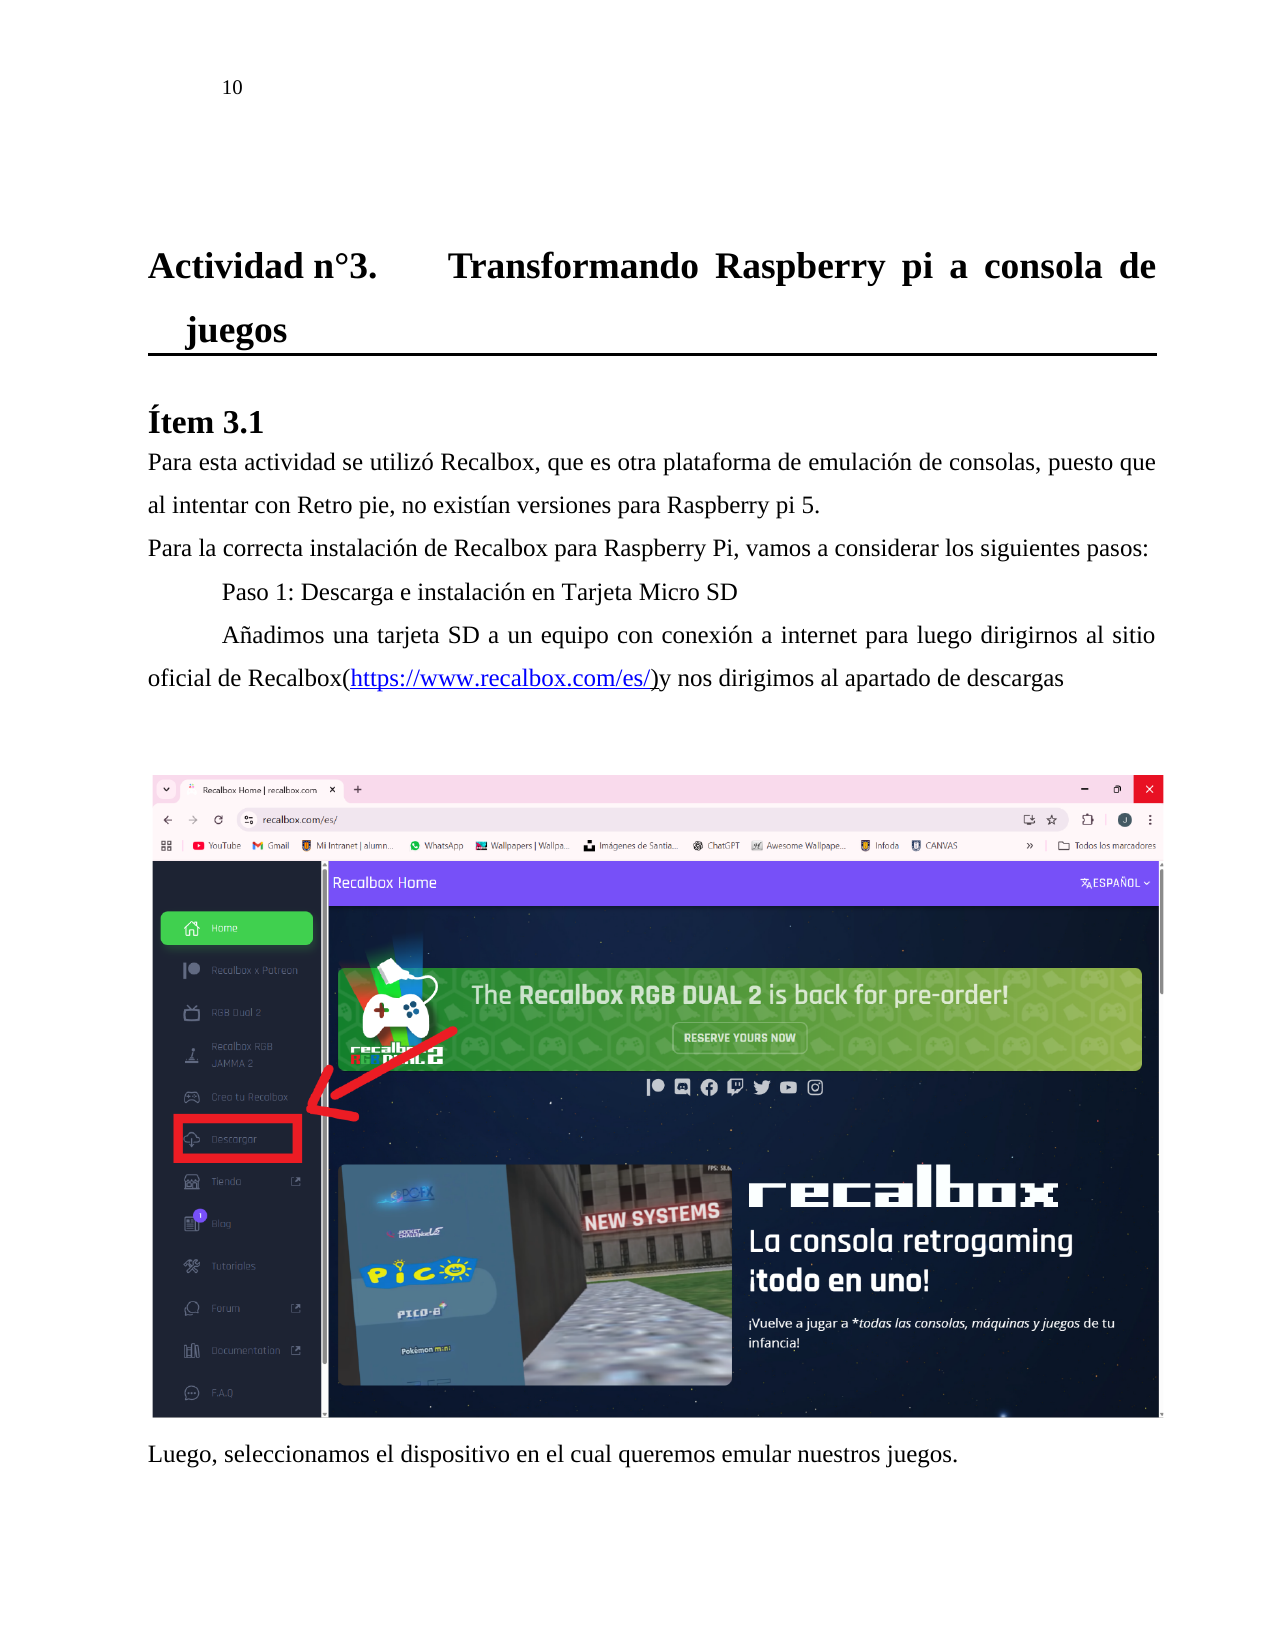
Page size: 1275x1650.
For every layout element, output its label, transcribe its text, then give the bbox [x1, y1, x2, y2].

picture [152, 775, 1164, 1418]
text Para la correcta instalación de Recalbox para Raspberry Pi, vamos a considerar los siguientes pasos: [148, 533, 1157, 562]
text Para esta actividad se utilizó Recalbox, que es otra plataforma de emulación de consolas, puesto que al intentar con Retro pie, no existían versiones para Raspberry pi 5. [148, 447, 1157, 519]
text Paso 1: Descarga e instalación en Tarjeta Micro SD [148, 577, 1157, 605]
text Luego, seleccionamos el dispositivo en el cual queremos emular nuestros juegos. [148, 1439, 1157, 1468]
text Añadimos una tarjeta SD a un equipo con conexión a internet para luego dirigirnos al sitio oficial de Recalbox(https://www.recalbox.com/es/)y nos dirigimos al apartado de descargas [148, 620, 1157, 692]
subtitle Transformando Raspberry pi a consola de juegos [148, 243, 1157, 353]
